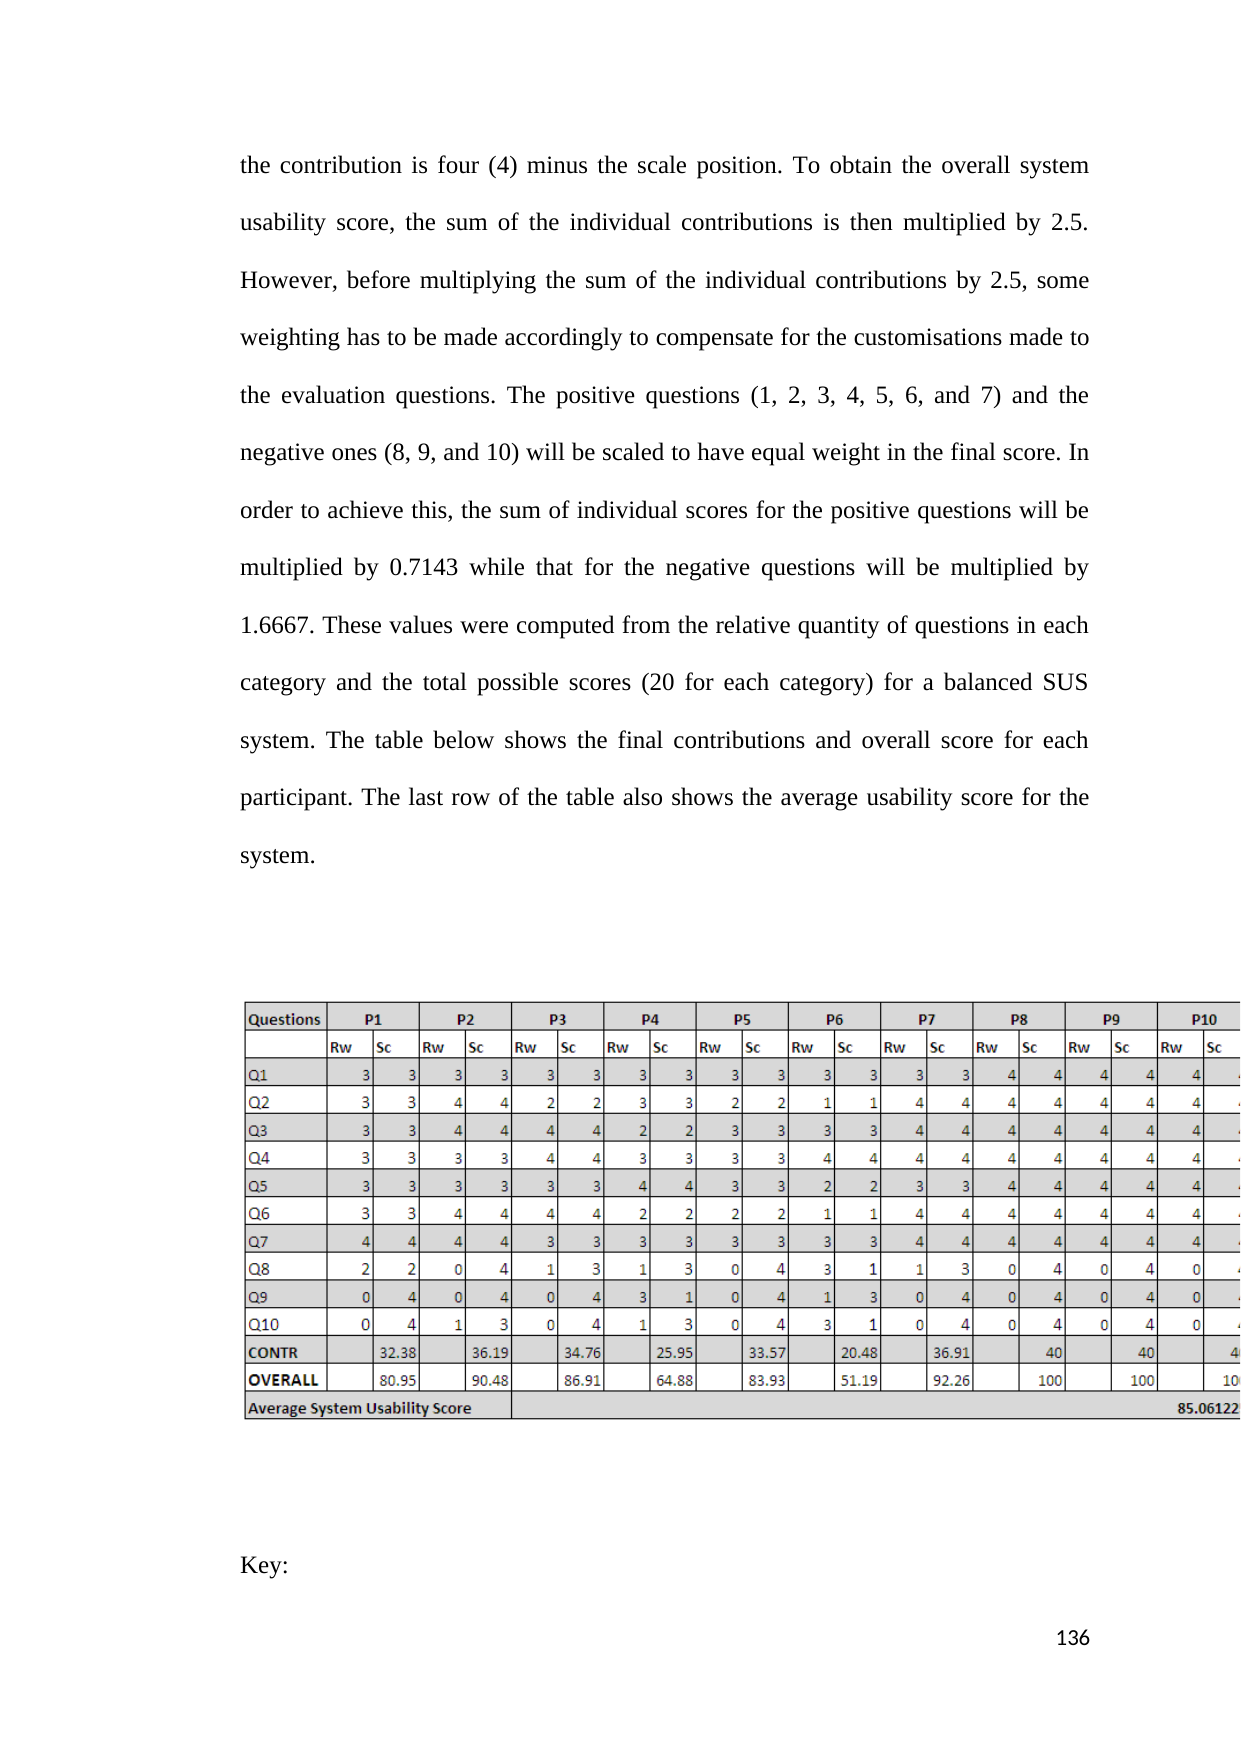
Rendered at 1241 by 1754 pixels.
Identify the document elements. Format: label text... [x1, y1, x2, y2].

picture [240, 996, 1241, 1424]
text Key: [240, 1550, 1090, 1579]
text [240, 150, 1090, 869]
